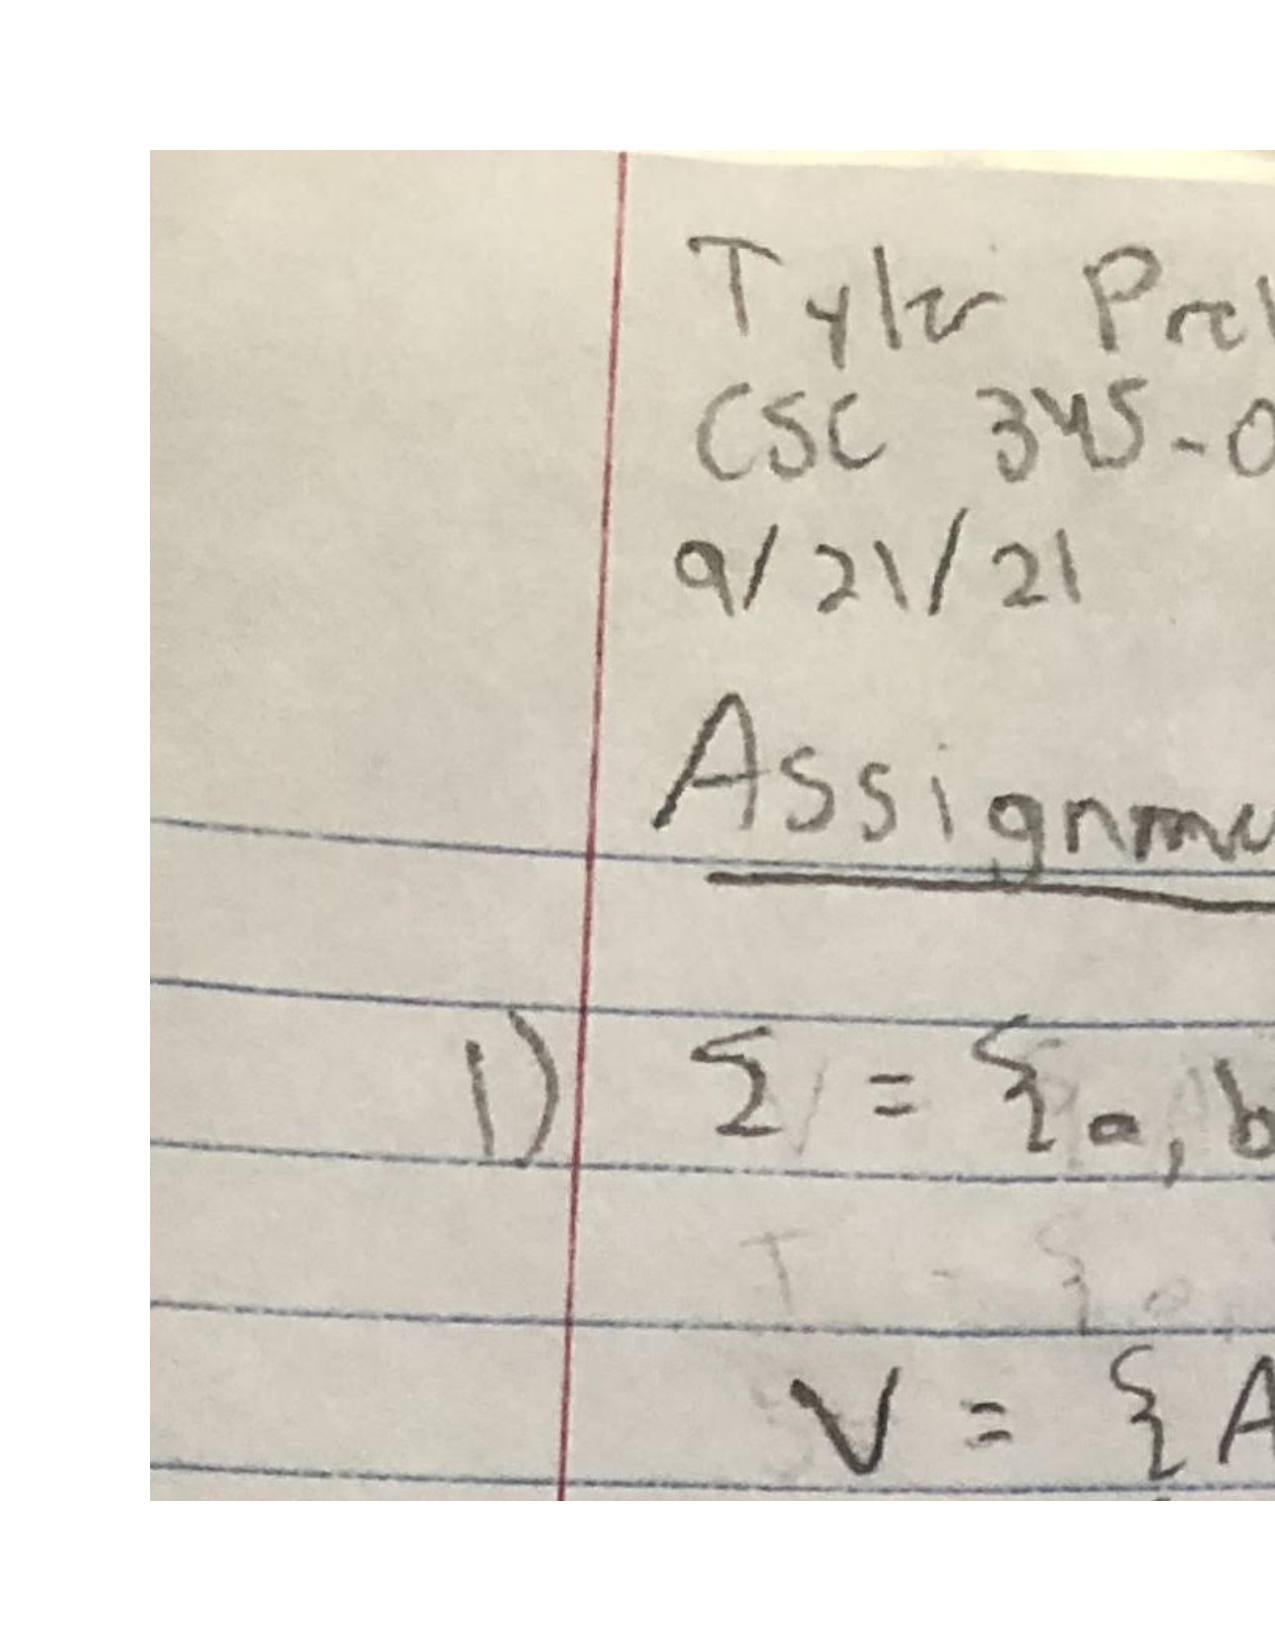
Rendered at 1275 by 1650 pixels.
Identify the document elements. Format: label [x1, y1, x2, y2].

picture [150, 150, 1275, 1501]
